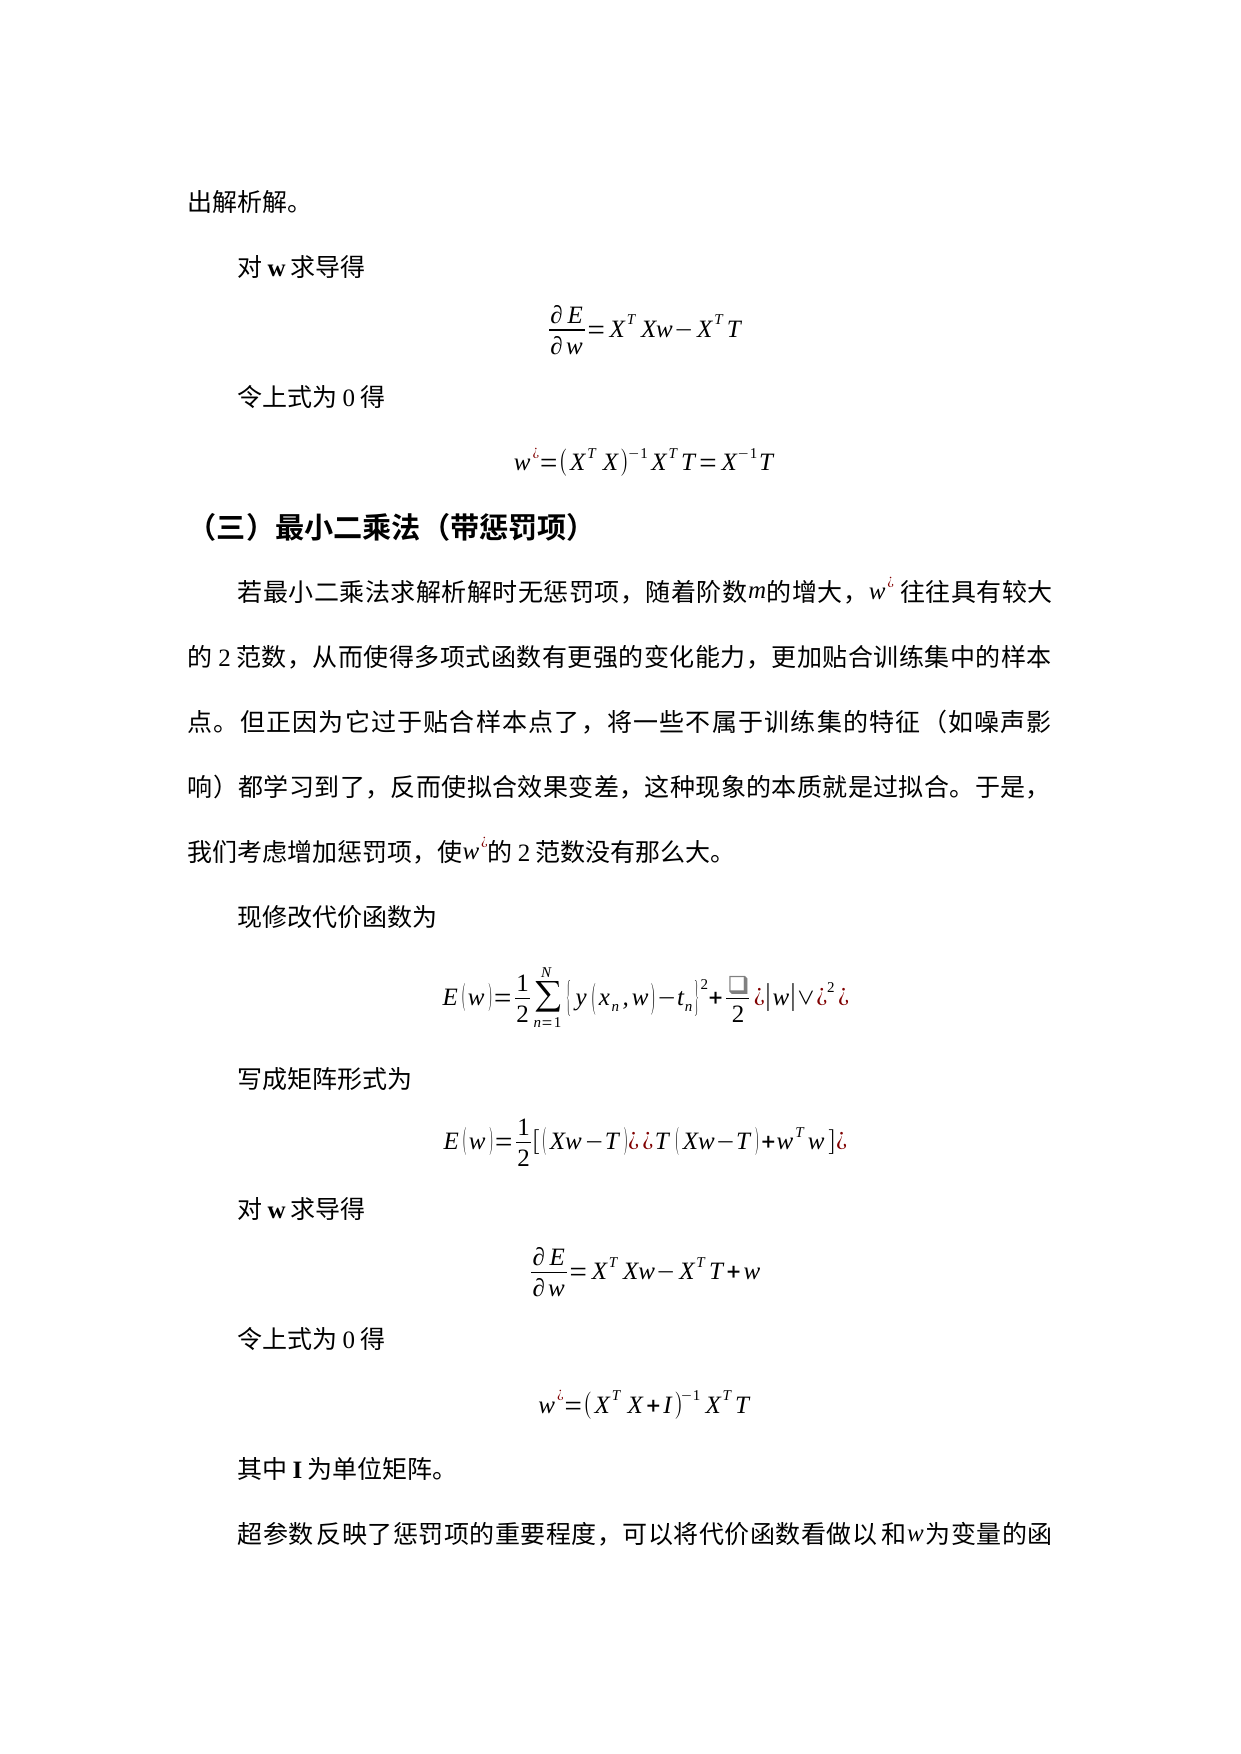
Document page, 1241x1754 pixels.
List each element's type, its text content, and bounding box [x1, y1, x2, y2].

text 令上式为0得 [187, 363, 1053, 428]
text 令上式为0得 [187, 1306, 1053, 1371]
text 其中I为单位矩阵。 [187, 1436, 1053, 1501]
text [187, 168, 1053, 233]
text 对w求导得 [187, 1176, 1053, 1241]
text 现修改代价函数为 [187, 883, 1053, 948]
text 若最小二乘法求解析解时无惩罚项，随着阶数的增大， 往往具有较大的2范数，从而使得多项式函数有更强的变化能力，更加贴合训练集中的样本点。但正因为它过于贴合样本点了，将一些不属于训练集的特征（如噪声影响）都学习到了，反而使拟合效果变差，这种现象的本质就是过拟合。于是，我们考虑增加惩罚项，使的2范数没有那么大。 [187, 558, 1053, 883]
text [187, 1501, 1053, 1566]
text （三）最小二乘法（带惩罚项） [187, 493, 1053, 558]
text 对w求导得 [187, 233, 1053, 298]
text 写成矩阵形式为 [187, 1046, 1053, 1111]
